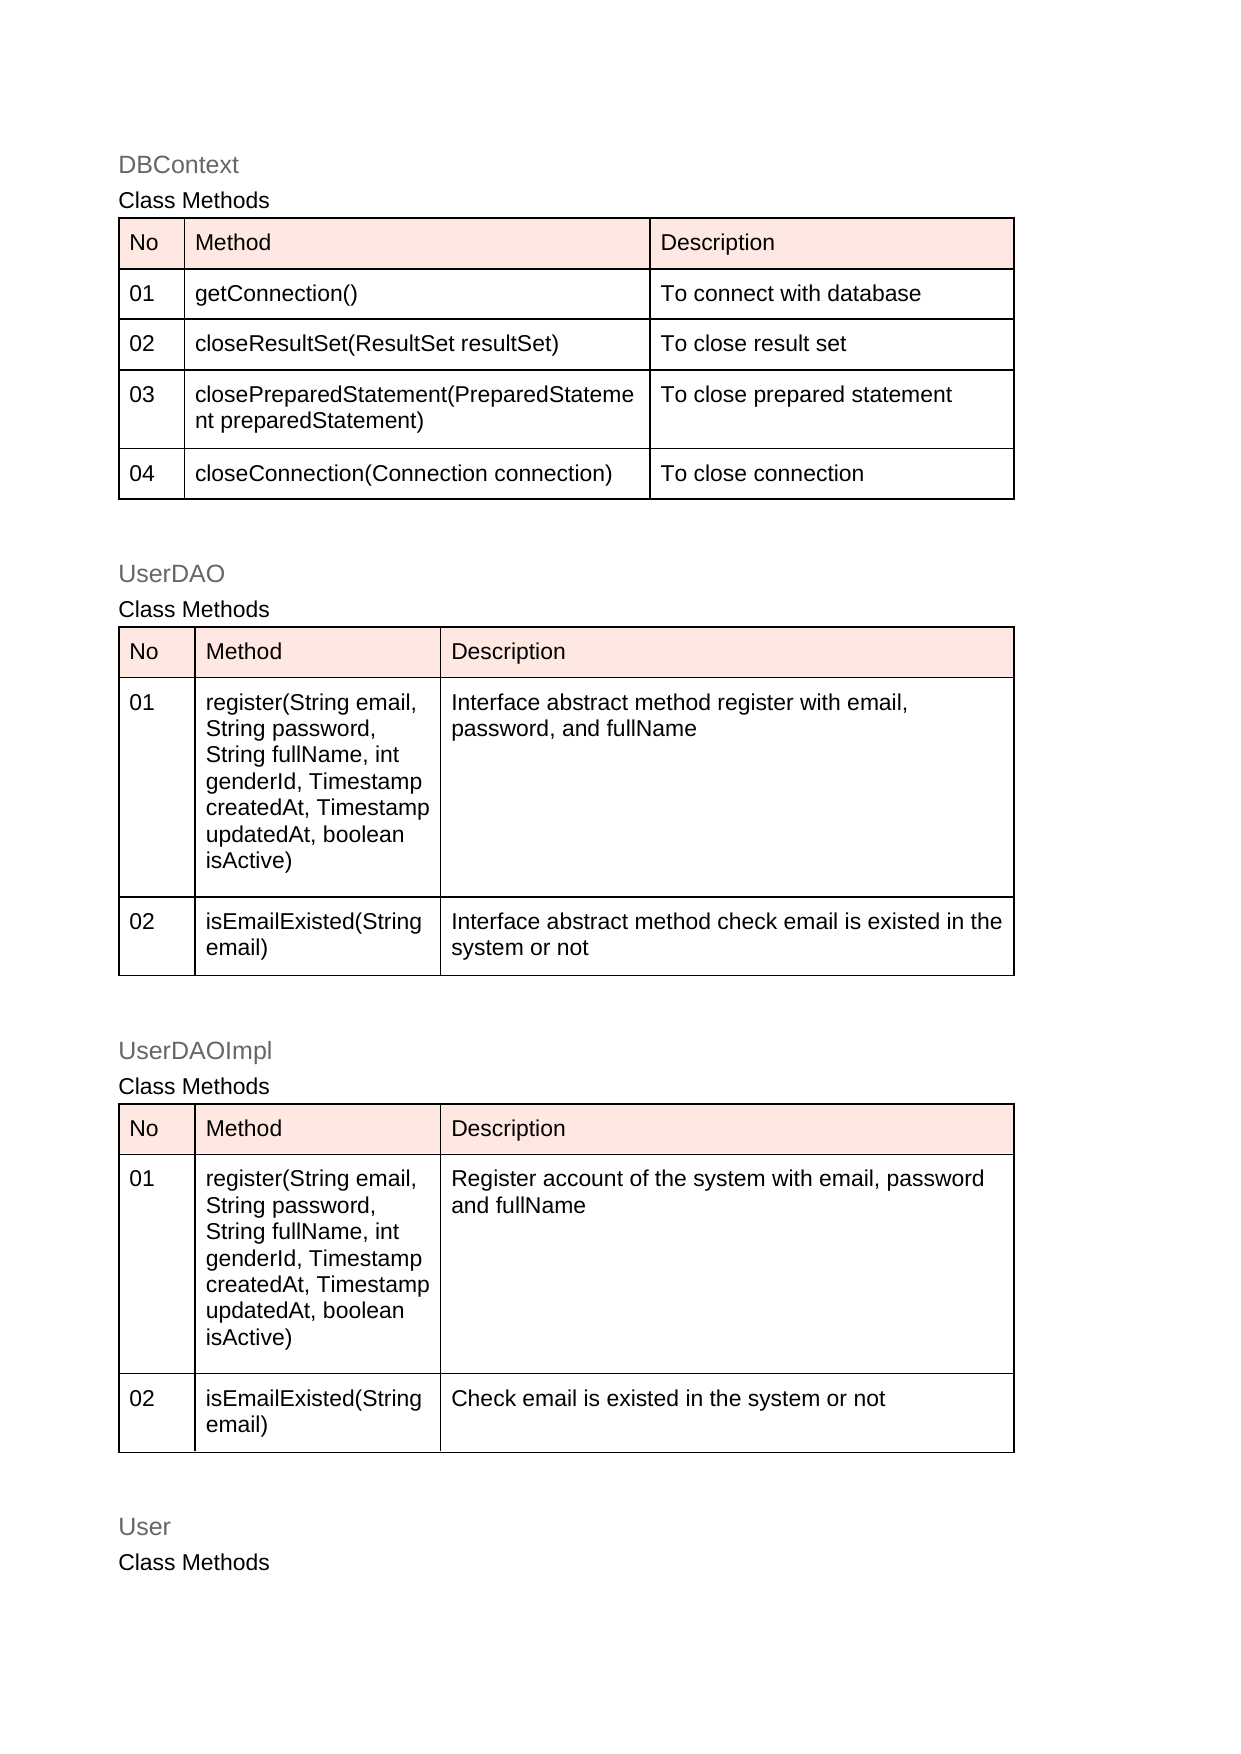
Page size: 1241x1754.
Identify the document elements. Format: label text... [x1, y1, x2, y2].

table_cell Register account of the system with email, password and fullName [441, 1155, 1013, 1373]
table_cell 03 [120, 371, 184, 447]
table_header Method [196, 628, 440, 677]
table_header No [120, 628, 194, 677]
table_header Description [441, 628, 1013, 677]
table_cell 01 [120, 678, 194, 896]
table_cell isEmailExisted(String email) [196, 898, 440, 975]
table_cell Interface abstract method check email is existed in the system or not [441, 898, 1013, 975]
table_cell register(String email, String password, String fullName, int genderId, Timestamp createdAt, Timestamp updatedAt, boolean isActive) [196, 1155, 440, 1373]
table_cell Interface abstract method register with email, password, and fullName [441, 678, 1013, 896]
table_cell 02 [120, 320, 184, 369]
table_cell To close connection [651, 449, 1013, 498]
table_cell Check email is existed in the system or not [441, 1374, 1013, 1451]
subtitle UserDAOImpl [118, 1036, 1090, 1064]
text Class Methods [118, 1549, 1090, 1576]
subtitle User [118, 1512, 1090, 1541]
subtitle UserDAO [118, 559, 1090, 588]
text Class Methods [118, 596, 1090, 622]
table_cell 02 [120, 1374, 194, 1451]
table_cell To close prepared statement [651, 371, 1013, 447]
table_cell 01 [120, 270, 184, 318]
table_cell closeConnection(Connection connection) [185, 449, 649, 498]
table_header Description [441, 1105, 1013, 1153]
table_header Method [196, 1105, 440, 1153]
table_cell 04 [120, 449, 184, 498]
table_cell 02 [120, 898, 194, 975]
table_header Description [651, 219, 1013, 268]
table_header No [120, 219, 184, 268]
text Class Methods [118, 1073, 1090, 1099]
subtitle DBContext [118, 150, 1090, 179]
table_cell getConnection() [185, 270, 649, 318]
table_cell register(String email, String password, String fullName, int genderId, Timestamp createdAt, Timestamp updatedAt, boolean isActive) [196, 678, 440, 896]
table_cell To connect with database [651, 270, 1013, 318]
table_header No [120, 1105, 194, 1153]
table_cell To close result set [651, 320, 1013, 369]
text Class Methods [118, 187, 1090, 213]
table_cell isEmailExisted(String email) [196, 1374, 440, 1451]
table_cell closeResultSet(ResultSet resultSet) [185, 320, 649, 369]
table_header Method [185, 219, 649, 268]
table_cell closePreparedStatement(PreparedStatement preparedStatement) [185, 371, 649, 447]
table_cell 01 [120, 1155, 194, 1373]
